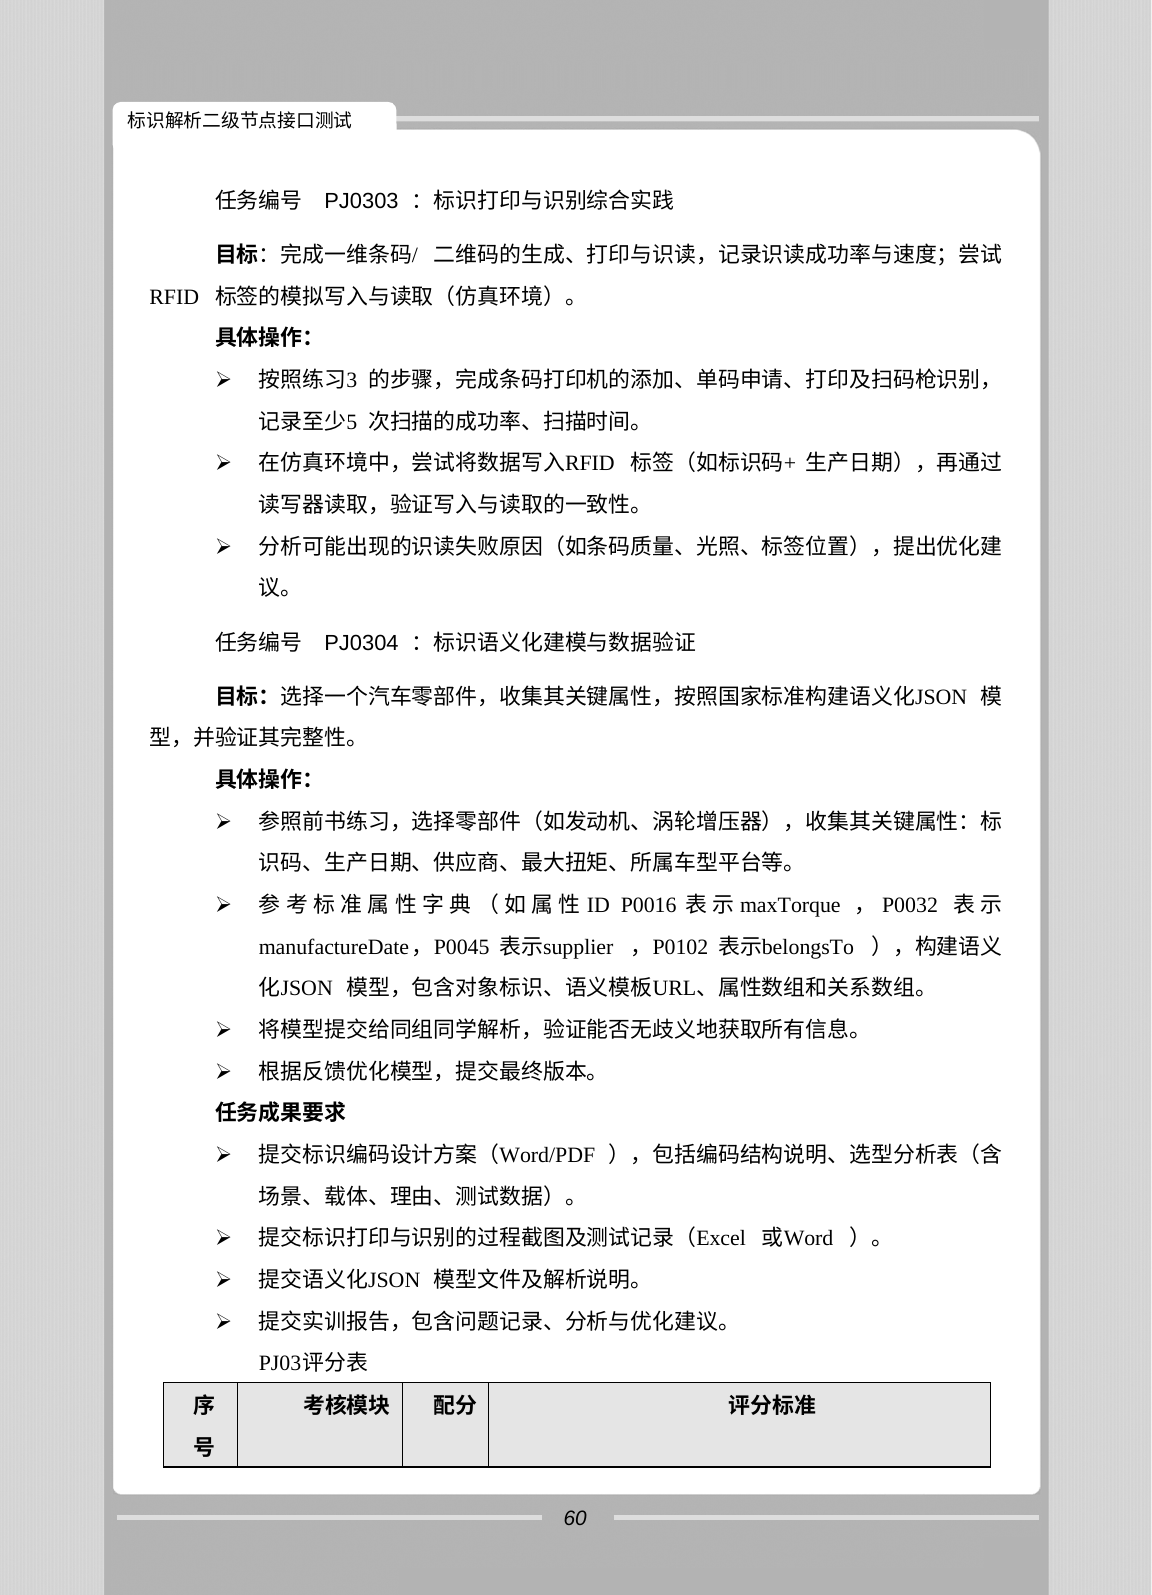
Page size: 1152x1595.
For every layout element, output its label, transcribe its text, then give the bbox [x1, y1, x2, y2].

list 提交标识编码设计方案（Word/PDF），包括编码结构说明、选型分析表（含场景、载体、理由、测试数据）。 [193, 1132, 1002, 1215]
list 在仿真环境中，尝试将数据写入RFID标签（如标识码+生产日期），再通过读写器读取，验证写入与读取的一致性。 [193, 440, 1002, 524]
list 将模型提交给同组同学解析，验证能否无歧义地获取所有信息。 [193, 1007, 1002, 1049]
list 根据反馈优化模型，提交最终版本。 [193, 1049, 1002, 1090]
list 提交语义化JSON模型文件及解析说明。 [193, 1257, 1002, 1299]
list 按照练习3的步骤，完成条码打印机的添加、单码申请、打印及扫码枪识别，记录至少5次扫描的成功率、扫描时间。 [193, 357, 1002, 440]
list 提交标识打印与识别的过程截图及测试记录（Excel或Word）。 [193, 1215, 1002, 1257]
table_header 配分 [403, 1383, 488, 1466]
subtitle 任务编号 PJ0304：标识语义化建模与数据验证 [149, 619, 1002, 661]
table_header 评分标准 [489, 1383, 990, 1466]
text 目标：选择一个汽车零部件，收集其关键属性，按照国家标准构建语义化JSON模型，并验证其完整性。 [149, 674, 1002, 757]
picture [0, 0, 1152, 1595]
list 分析可能出现的识读失败原因（如条码质量、光照、标签位置），提出优化建议。 [193, 524, 1002, 607]
table_header 序号 [164, 1383, 237, 1466]
list 参照前书练习，选择零部件（如发动机、涡轮增压器），收集其关键属性：标识码、生产日期、供应商、最大扭矩、所属车型平台等。 [193, 799, 1002, 882]
table_header 考核模块 [238, 1383, 402, 1466]
list 参考标准属性字典（如属性ID P0016表示maxTorque，P0032表示manufactureDate，P0045表示supplier，P0102表示belongsTo），构建语义化JSON模型，包含对象标识、语义模板URL、属性数组和关系数组。 [193, 882, 1002, 1007]
text 具体操作： [149, 315, 1002, 357]
text 任务成果要求 [149, 1090, 1002, 1132]
text 具体操作： [149, 757, 1002, 799]
list 提交实训报告，包含问题记录、分析与优化建议。 PJ03评分表 [193, 1299, 1002, 1382]
subtitle 任务编号 PJ0303：标识打印与识别综合实践 [149, 178, 1002, 219]
text 目标：完成一维条码/二维码的生成、打印与识读，记录识读成功率与速度；尝试RFID标签的模拟写入与读取（仿真环境）。 [149, 232, 1002, 315]
